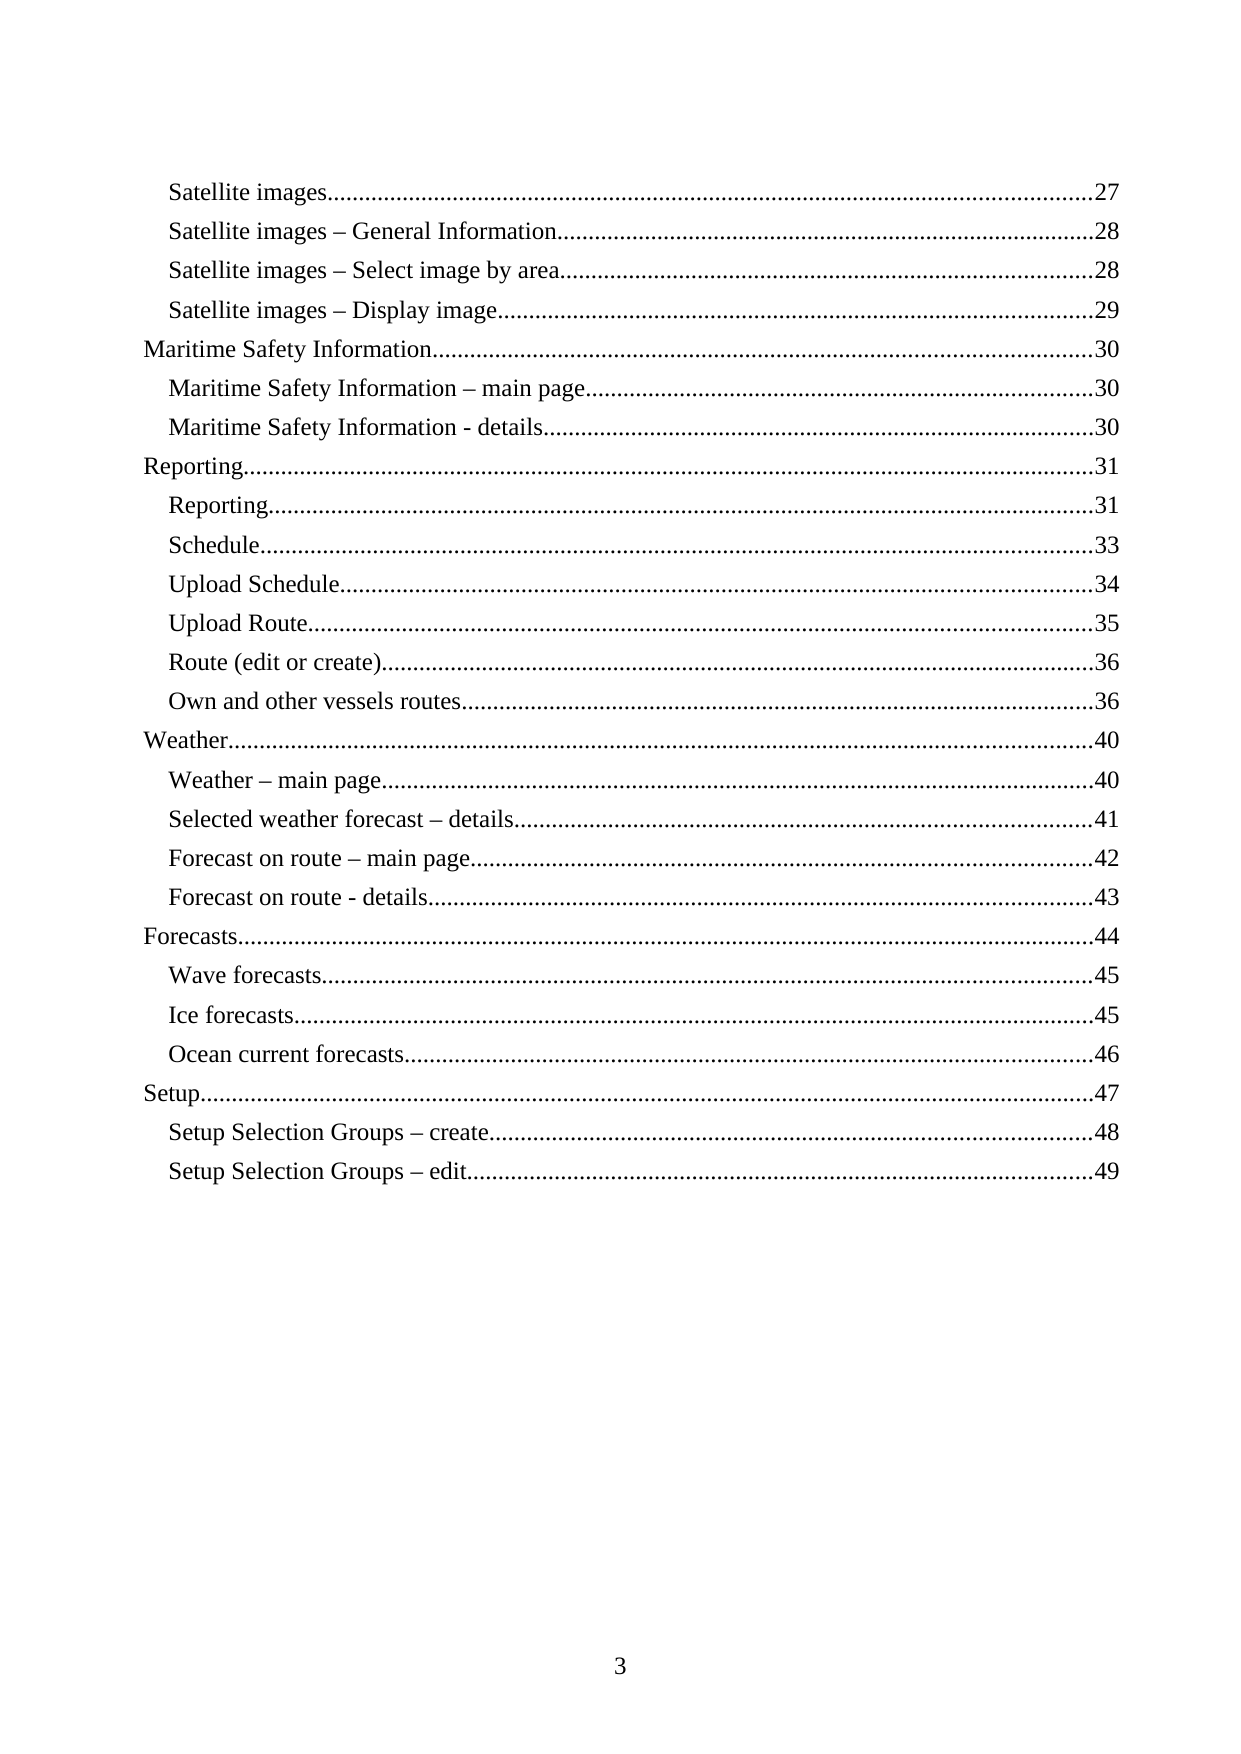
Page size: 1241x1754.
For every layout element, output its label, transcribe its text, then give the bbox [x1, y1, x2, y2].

text Weather – main page 40 [168, 765, 1122, 793]
text Upload Schedule 34 [168, 569, 1122, 598]
text Ocean current forecasts 46 [168, 1039, 1122, 1068]
text Maritime Safety Information 30 [143, 334, 1122, 363]
text Reporting 31 [143, 451, 1122, 480]
text Satellite images – Select image by area 28 [168, 256, 1122, 284]
text Setup 47 [143, 1078, 1122, 1107]
text Ice forecasts 45 [168, 1000, 1122, 1028]
text Satellite images – Display image 29 [168, 295, 1122, 323]
text Satellite images 27 [168, 177, 1122, 206]
text Route (edit or create) 36 [168, 647, 1122, 676]
text Selected weather forecast – details 41 [168, 804, 1122, 833]
text Maritime Safety Information – main page 30 [168, 373, 1122, 402]
text Reporting 31 [168, 491, 1122, 519]
text Maritime Safety Information - details 30 [168, 412, 1122, 441]
text Setup Selection Groups – edit 49 [168, 1156, 1122, 1185]
text Satellite images – General Information 28 [168, 216, 1122, 245]
text Own and other vessels routes 36 [168, 686, 1122, 715]
text Forecast on route – main page 42 [168, 843, 1122, 872]
text Wave forecasts 45 [168, 961, 1122, 989]
text Setup Selection Groups – create 48 [168, 1117, 1122, 1146]
text Schedule 33 [168, 530, 1122, 558]
text Upload Route 35 [168, 608, 1122, 637]
text Forecast on route - details 43 [168, 882, 1122, 911]
text Forecasts 44 [143, 921, 1122, 950]
text Weather 40 [143, 726, 1122, 754]
